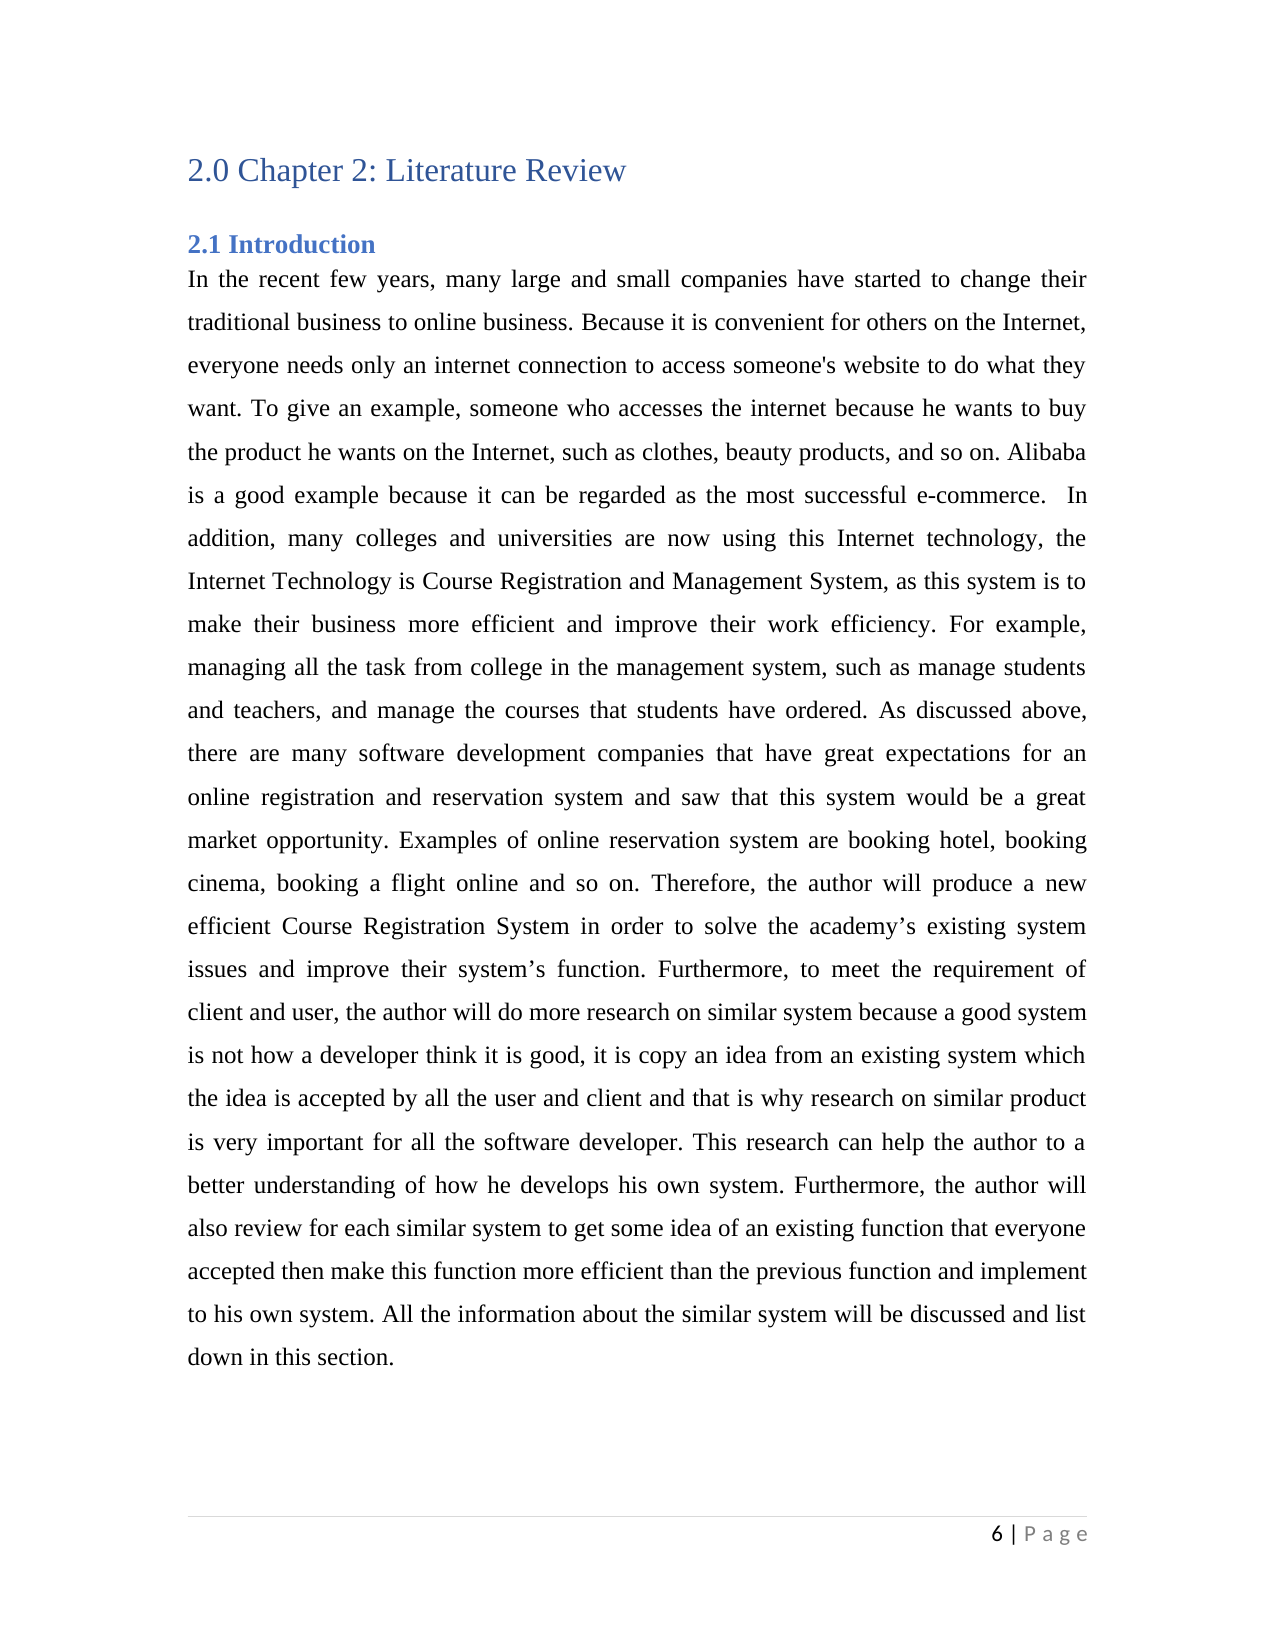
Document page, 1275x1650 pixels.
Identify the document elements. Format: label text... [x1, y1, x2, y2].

text In the recent few years, many large and small companies have started to change their traditional business to online business. Because it is convenient for others on the Internet, everyone needs only an internet connection to access someone's website to do what they want. To give an example, someone who accesses the internet because he wants to buy the product he wants on the Internet, such as clothes, beauty products, and so on. Alibaba is a good example because it can be regarded as the most successful e-commerce. In addition, many colleges and universities are now using this Internet technology, the Internet Technology is Course Registration and Management System, as this system is to make their business more efficient and improve their work efficiency. For example, managing all the task from college in the management system, such as manage students and teachers, and manage the courses that students have ordered. As discussed above, there are many software development companies that have great expectations for an online registration and reservation system and saw that this system would be a great market opportunity. Examples of online reservation system are booking hotel, booking cinema, booking a flight online and so on. Therefore, the author will produce a new efficient Course Registration System in order to solve the academy’s existing system issues and improve their system’s function. Furthermore, to meet the requirement of client and user, the author will do more research on similar system because a good system is not how a developer think it is good, it is copy an idea from an existing system which the idea is accepted by all the user and client and that is why research on similar product is very important for all the software developer. This research can help the author to a better understanding of how he develops his own system. Furthermore, the author will also review for each similar system to get some idea of an existing function that everyone accepted then make this function more efficient than the previous function and implement to his own system. All the information about the similar system will be discussed and list down in this section. [187, 264, 1087, 1371]
subtitle 2.0 Chapter 2: Literature Review [187, 150, 1087, 188]
subtitle 2.1 Introduction [187, 228, 1087, 259]
